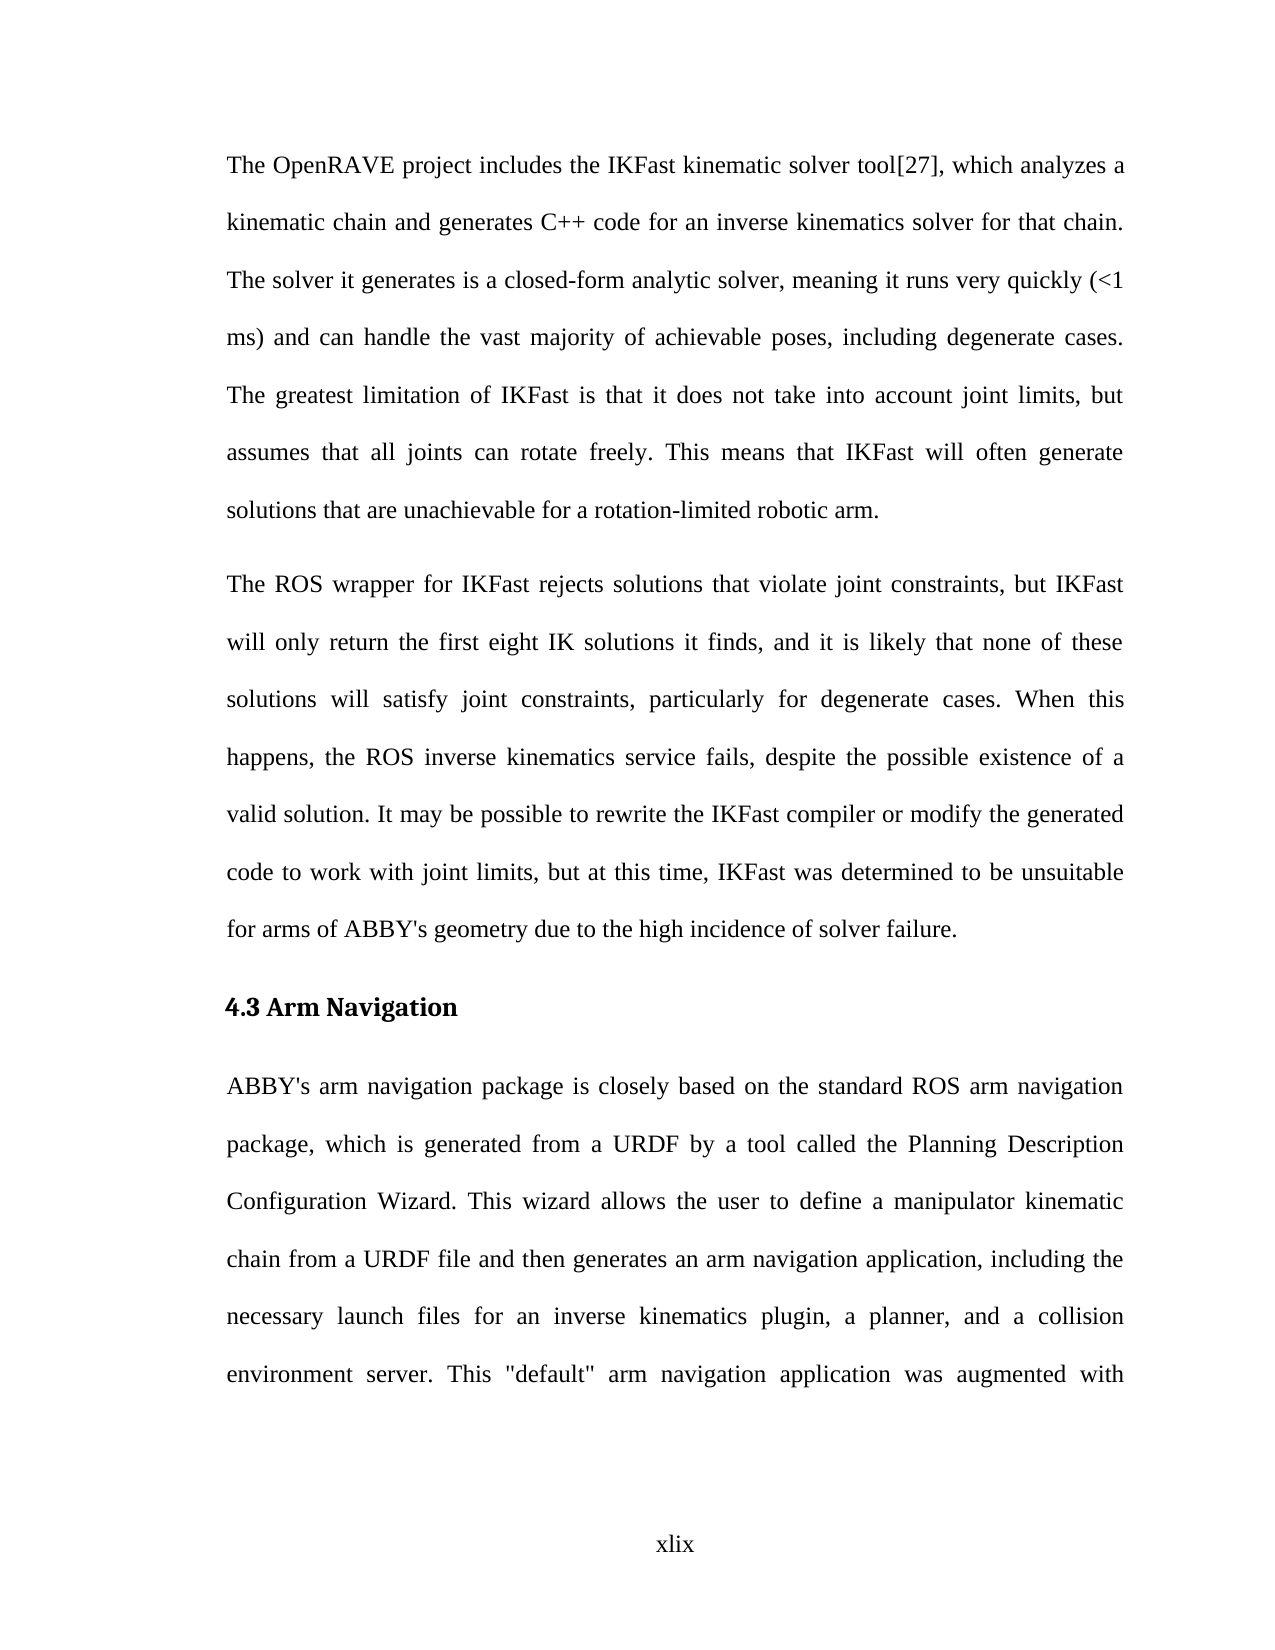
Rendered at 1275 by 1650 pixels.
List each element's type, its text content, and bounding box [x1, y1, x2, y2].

subtitle Arm Navigation [225, 992, 1125, 1024]
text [226, 1071, 1125, 1388]
text The ROS wrapper for IKFast rejects solutions that violate joint constraints, but IKFast will only return the first eight IK solutions it finds, and it is likely that none of these solutions will satisfy joint constraints, particularly for degenerate cases. When this happens, the ROS inverse kinematics service fails, despite the possible existence of a valid solution. It may be possible to rewrite the IKFast compiler or modify the generated code to work with joint limits, but at this time, IKFast was determined to be unsuitable for arms of ABBY's geometry due to the high incidence of solver failure. [226, 569, 1125, 943]
text The OpenRAVE project includes the IKFast kinematic solver tool[27], which analyzes a kinematic chain and generates C++ code for an inverse kinematics solver for that chain. The solver it generates is a closed-form analytic solver, meaning it runs very quickly (<1 ms) and can handle the vast majority of achievable poses, including degenerate cases. The greatest limitation of IKFast is that it does not take into account joint limits, but assumes that all joints can rotate freely. This means that IKFast will often generate solutions that are unachievable for a rotation-limited robotic arm. [226, 150, 1125, 524]
